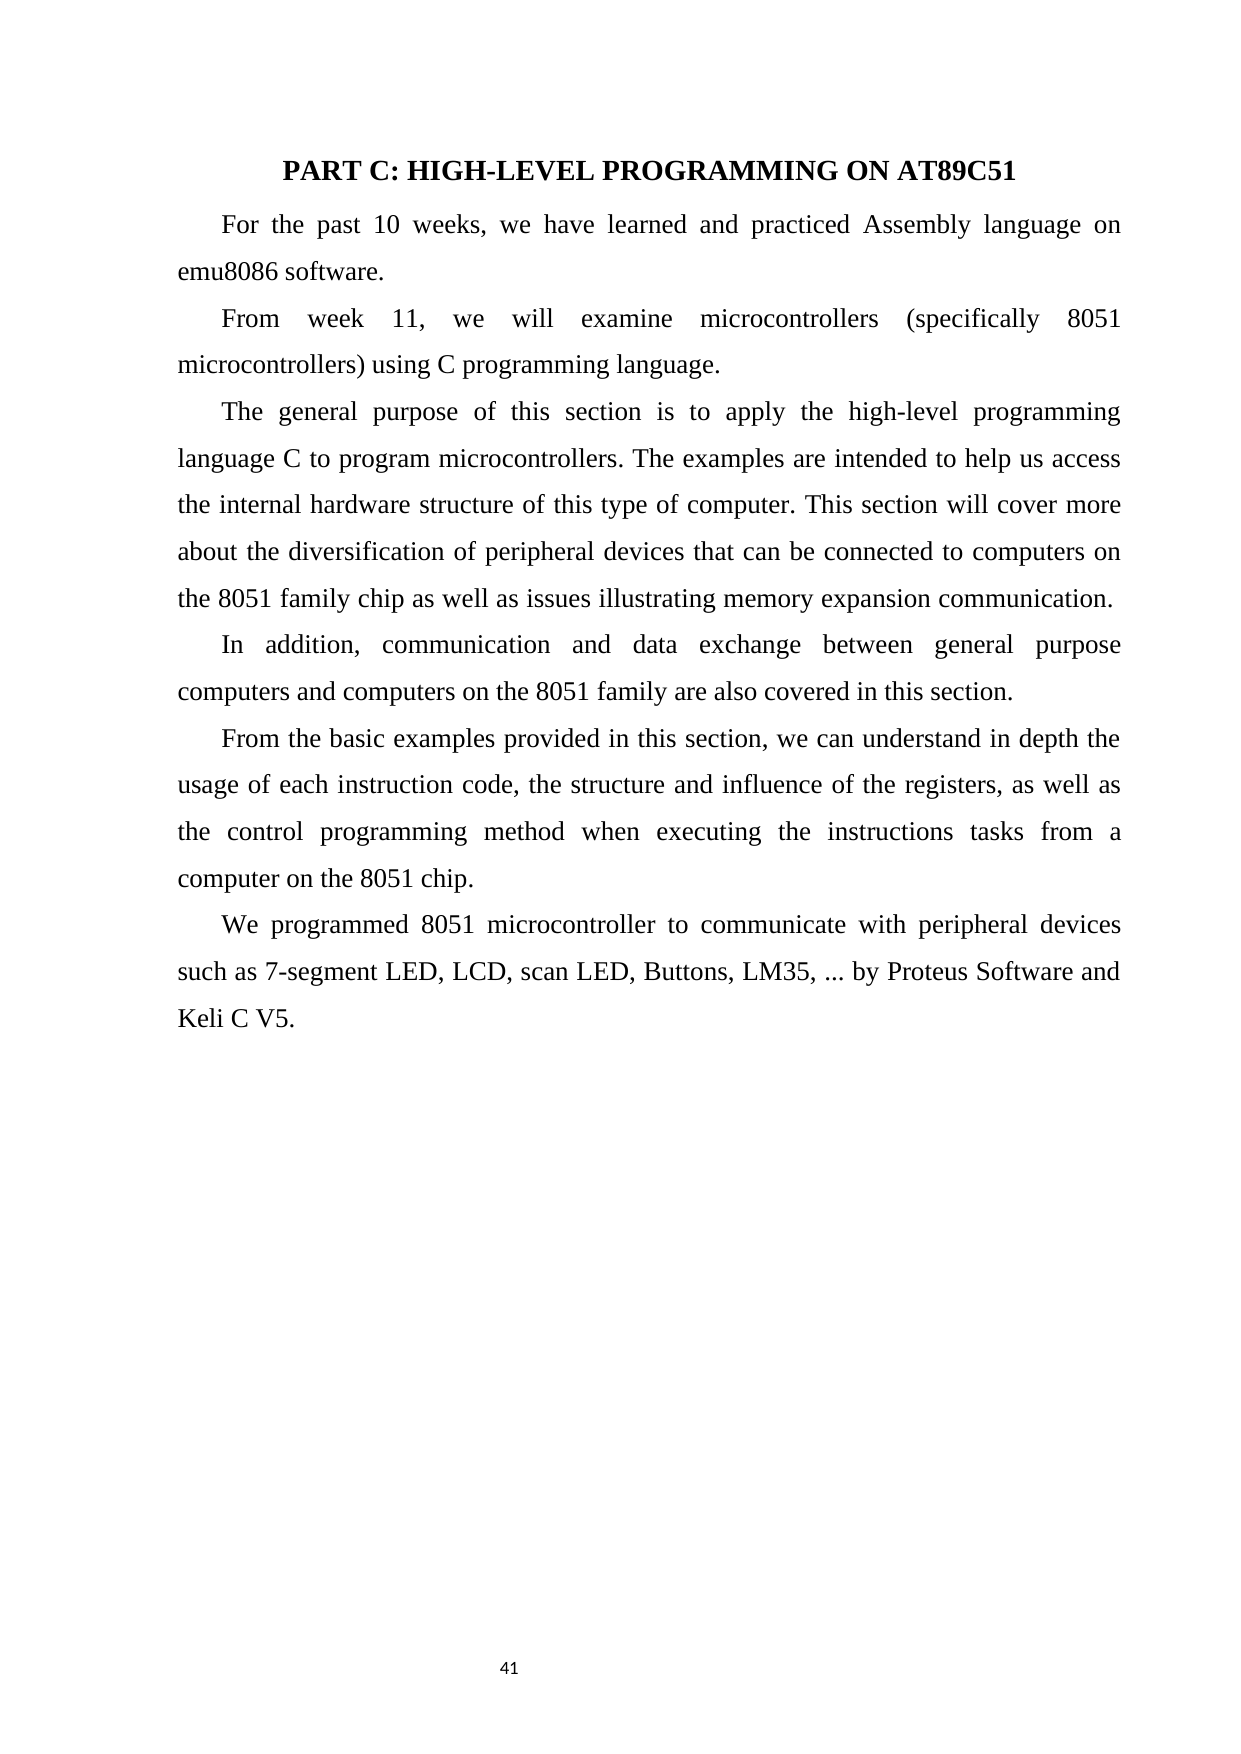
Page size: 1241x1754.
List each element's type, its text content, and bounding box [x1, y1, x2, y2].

text The general purpose of this section is to apply the high-level programming language C to program microcontrollers. The examples are intended to help us access the internal hardware structure of this type of computer. This section will cover more about the diversification of peripheral devices that can be connected to computers on the 8051 family chip as well as issues illustrating memory expansion communication. In addition, communication and data exchange between general purpose computers and computers on the 8051 family are also covered in this section. [177, 395, 1122, 706]
text We programmed 8051 microcontroller to communicate with peripheral devices such as 7-segment LED, LCD, scan LED, Buttons, LM35, ... by Proteus Software and Keli C V5. [177, 908, 1122, 1033]
text From week 11, we will examine microcontrollers (specifically 8051 microcontrollers) using C programming language. [177, 302, 1122, 379]
text For the past 10 weeks, we have learned and practiced Assembly language on emu8086 software. [177, 208, 1122, 286]
text PART C: HIGH-LEVEL PROGRAMMING ON AT89C51 [177, 153, 1122, 186]
text From the basic examples provided in this section, we can understand in depth the usage of each instruction code, the structure and influence of the registers, as well as the control programming method when executing the instructions tasks from a computer on the 8051 chip. [177, 722, 1122, 893]
